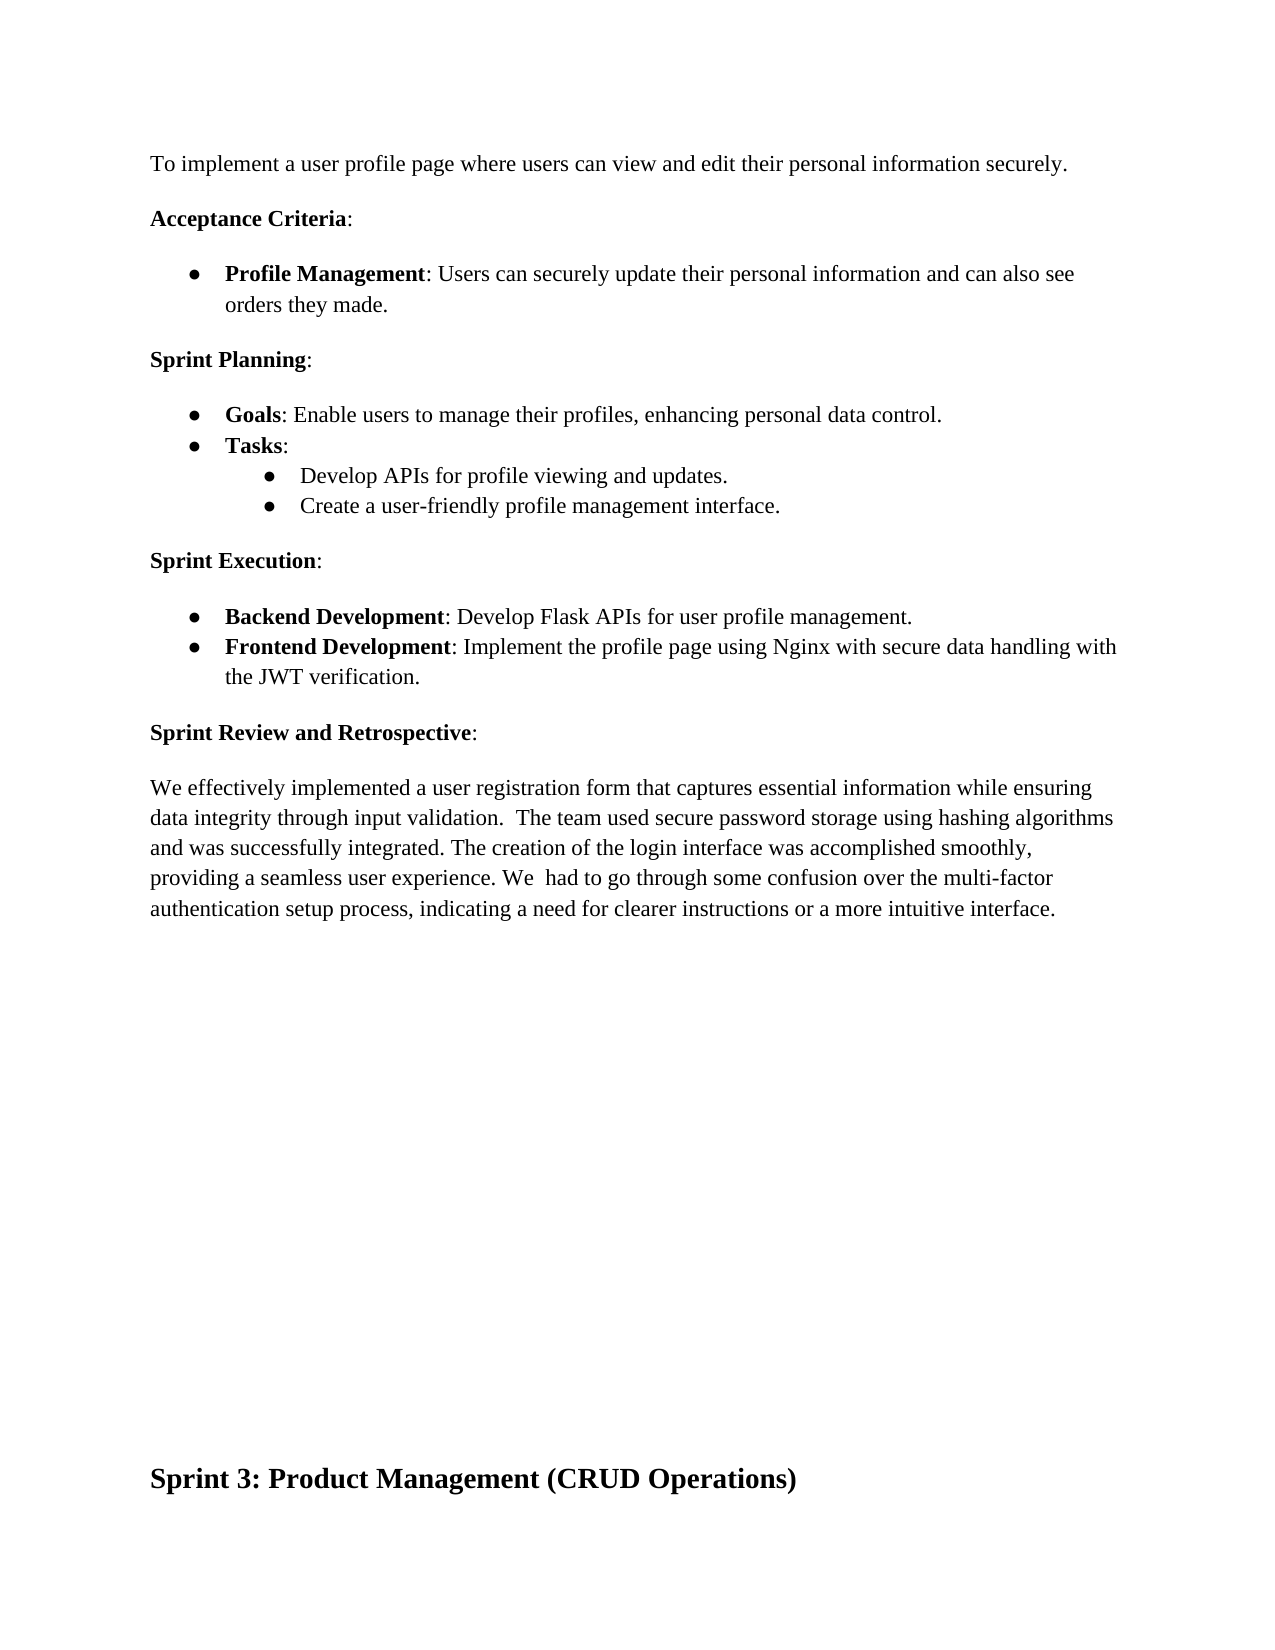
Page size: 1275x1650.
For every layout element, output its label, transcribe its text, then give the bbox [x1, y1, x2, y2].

list Frontend Development: Implement the profile page using Nginx with secure data handling with the JWT verification. [187, 633, 1125, 690]
list Profile Management: Users can securely update their personal information and can also see orders they made. [187, 260, 1125, 317]
list Tasks: [187, 432, 1125, 458]
list Develop APIs for profile viewing and updates. [262, 462, 1125, 488]
subtitle Sprint 3: Product Management (CRUD Operations) [150, 1461, 1125, 1495]
list Backend Development: Develop Flask APIs for user profile management. [187, 603, 1125, 629]
text We effectively implemented a user registration form that captures essential information while ensuring data integrity through input validation. The team used secure password storage using hashing algorithms and was successfully integrated. The creation of the login interface was accomplished smoothly, providing a seamless user experience. We had to go through some confusion over the multi-factor authentication setup process, indicating a need for clearer instructions or a more intuitive interface. [150, 774, 1125, 981]
text Sprint Planning: [150, 346, 1125, 372]
text Sprint Review and Retrospective: [150, 718, 1125, 745]
text Sprint Execution: [150, 547, 1125, 574]
text To implement a user profile page where users can view and edit their personal information securely. [150, 150, 1125, 176]
list Goals: Enable users to manage their profiles, enhancing personal data control. [187, 401, 1125, 428]
list Create a user-friendly profile management interface. [262, 492, 1125, 518]
text Acceptance Criteria: [150, 205, 1125, 232]
